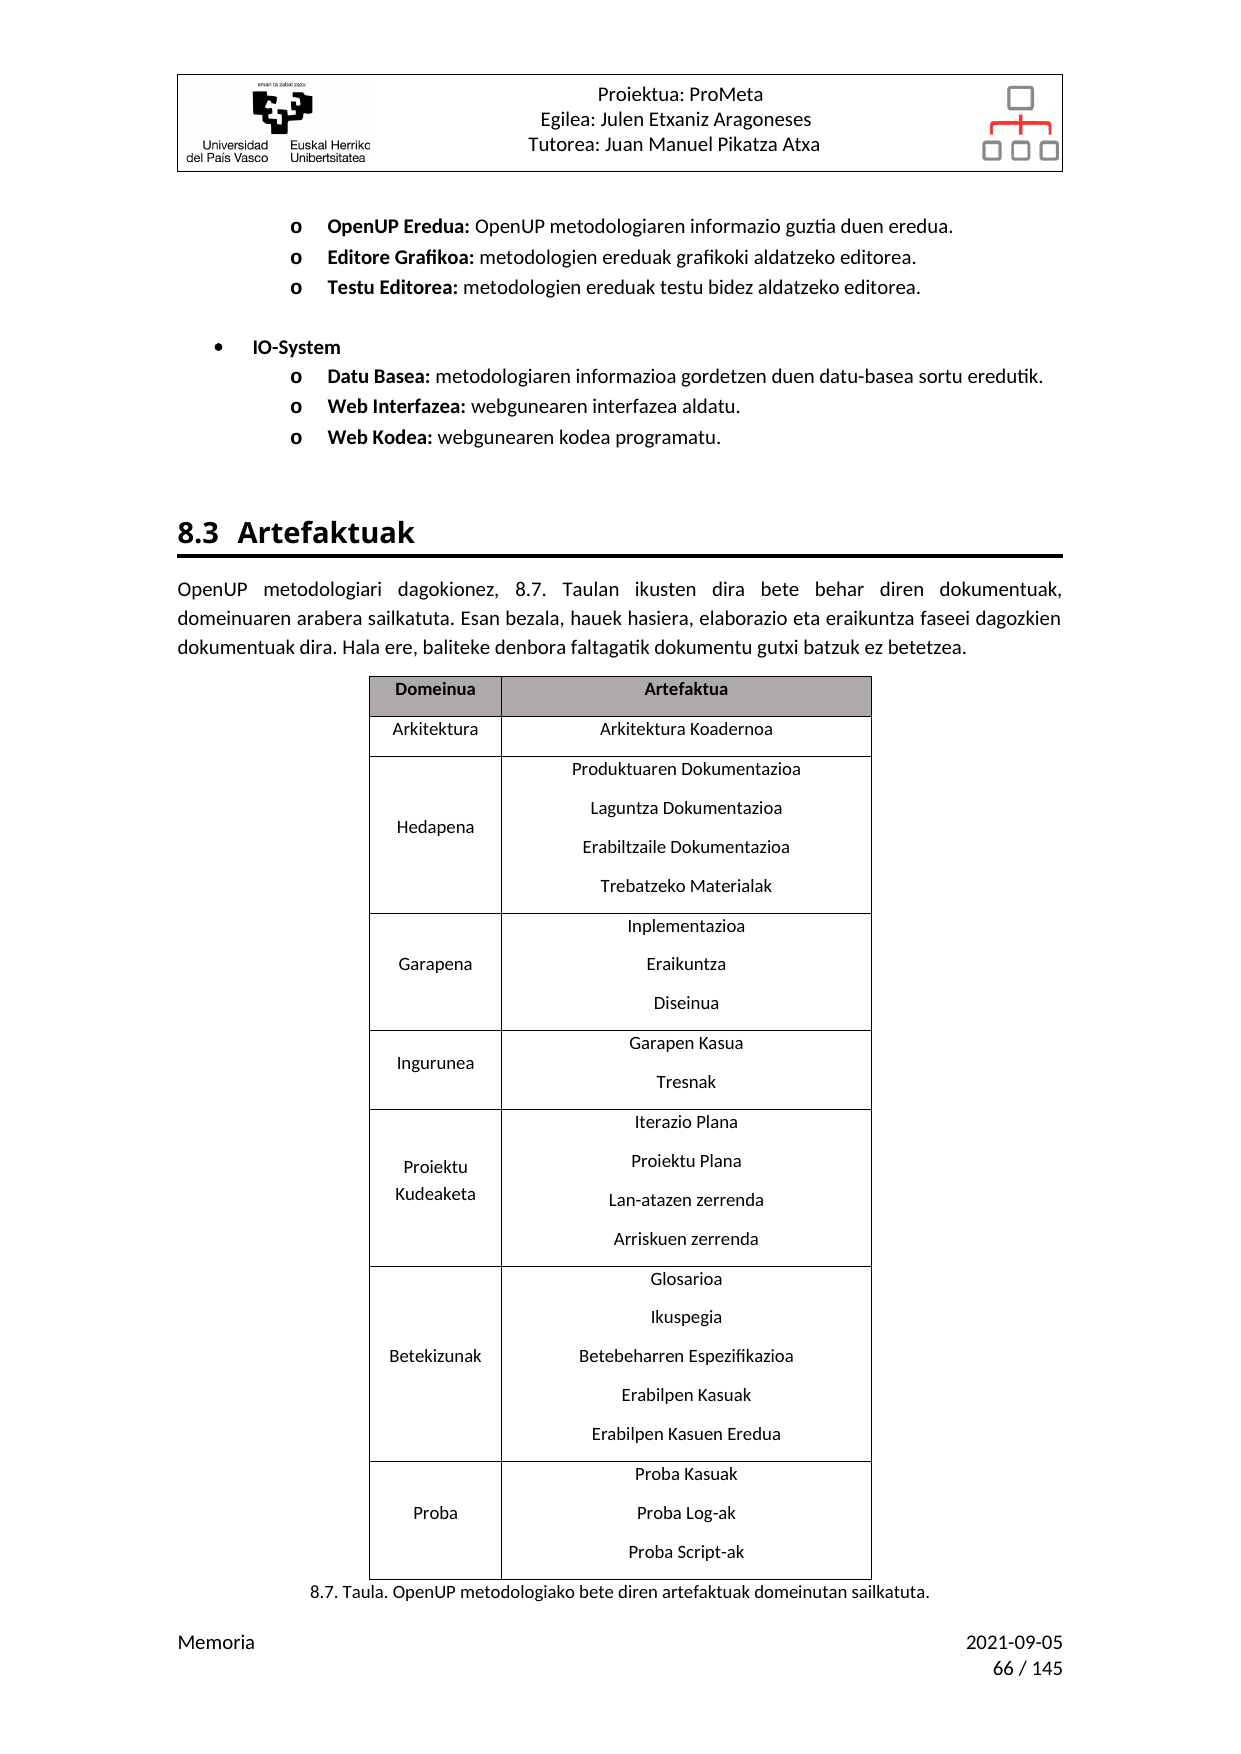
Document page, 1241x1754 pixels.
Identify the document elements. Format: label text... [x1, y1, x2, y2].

table_cell Iterazio Plana Proiektu Plana Lan-atazen zerrenda Arriskuen zerrenda [502, 1110, 871, 1266]
list Web Interfazea: webgunearen interfazea aldatu. [290, 394, 1063, 420]
list IO-System [215, 334, 1063, 359]
table_header Domeinua [370, 677, 501, 716]
list OpenUP Eredua: OpenUP metodologiaren informazio guztia duen eredua. [290, 214, 1063, 240]
table_cell Garapena [370, 914, 501, 1030]
table_header Artefaktua [502, 677, 871, 716]
list Testu Editorea: metodologien ereduak testu bidez aldatzeko editorea. [290, 274, 1063, 301]
table_cell Proba Kasuak Proba Log-ak Proba Script-ak [502, 1462, 871, 1579]
table_cell Proba [370, 1462, 501, 1579]
table_cell Glosarioa Ikuspegia Betebeharren Espezifikazioa Erabilpen Kasuak Erabilpen Kasuen Eredua [502, 1267, 871, 1461]
table_cell Proiektu Kudeaketa [370, 1110, 501, 1266]
table_cell Inplementazioa Eraikuntza Diseinua [502, 914, 871, 1030]
table_cell Arkitektura [370, 717, 501, 756]
table_cell Hedapena [370, 757, 501, 913]
list Datu Basea: metodologiaren informazioa gordetzen duen datu-basea sortu eredutik. [290, 363, 1063, 390]
subtitle Artefaktuak [177, 513, 1063, 554]
picture [182, 81, 370, 162]
table_cell Arkitektura Koadernoa [502, 717, 871, 756]
table_cell Ingurunea [370, 1031, 501, 1109]
picture [978, 80, 1060, 162]
table_cell Garapen Kasua Tresnak [502, 1031, 871, 1109]
table_cell Produktuaren Dokumentazioa Laguntza Dokumentazioa Erabiltzaile Dokumentazioa Trebatzeko Materialak [502, 757, 871, 913]
list Editore Grafikoa: metodologien ereduak grafikoki aldatzeko editorea. [290, 244, 1063, 271]
list Web Kodea: webgunearen kodea programatu. [290, 424, 1063, 451]
table_cell Betekizunak [370, 1267, 501, 1461]
